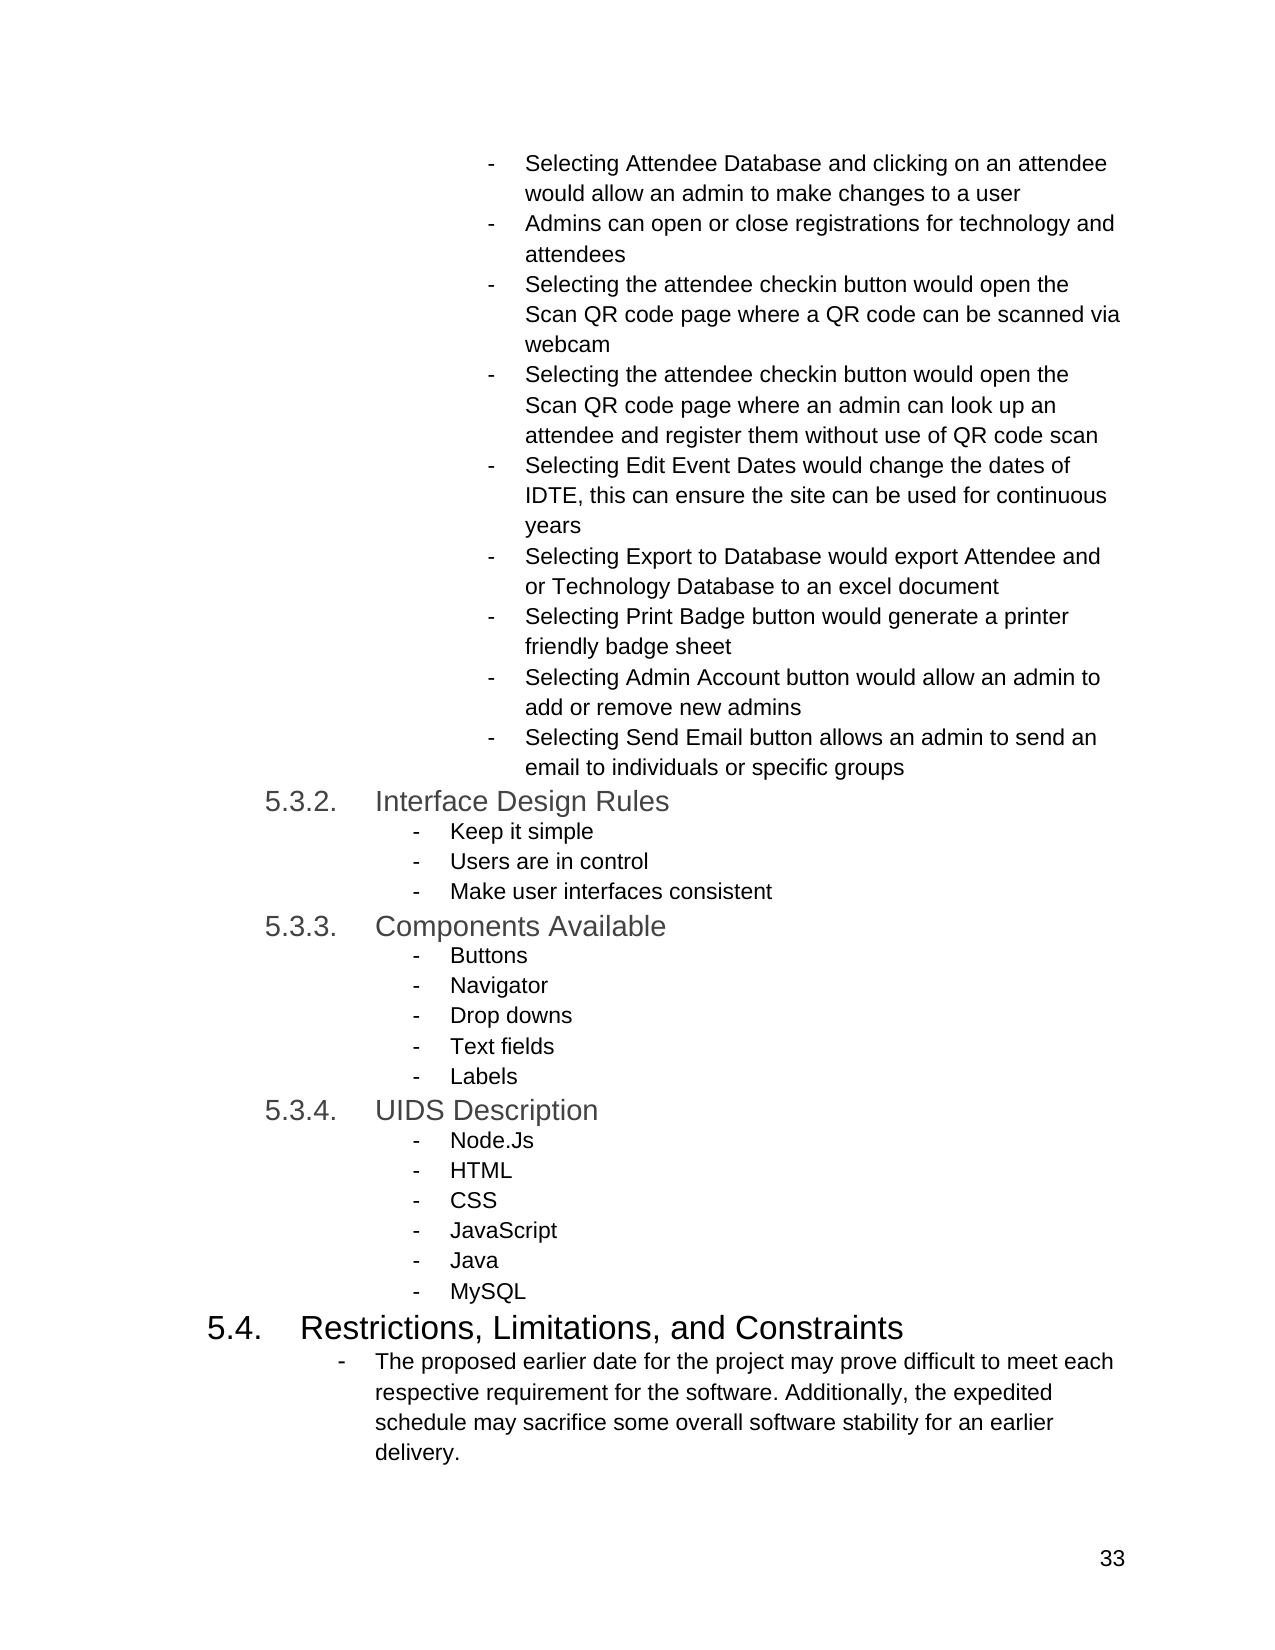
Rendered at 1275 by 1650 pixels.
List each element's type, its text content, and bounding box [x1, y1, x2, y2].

list Selecting Admin Account button would allow an admin to add or remove new admins [487, 663, 1125, 720]
list Selecting Attendee Database and clicking on an attendee would allow an admin to make changes to a user [487, 150, 1125, 207]
list The proposed earlier date for the project may prove difficult to meet each respective requirement for the software. Additionally, the expedited schedule may sacrifice some overall software stability for an earlier delivery. [337, 1346, 1125, 1466]
list Users are in control [412, 848, 1125, 874]
subtitle UIDS Description [337, 1093, 1125, 1127]
list Selecting Export to Database would export Attendee and or Technology Database to an excel document [487, 543, 1125, 599]
list Labels [412, 1063, 1125, 1089]
list Make user interfaces consistent [412, 878, 1125, 905]
list Keep it simple [412, 818, 1125, 844]
list Selecting the attendee checkin button would open the Scan QR code page where a QR code can be scanned via webcam [487, 271, 1125, 358]
subtitle Interface Design Rules [337, 784, 1125, 818]
list Drop downs [412, 1002, 1125, 1029]
list MySQL [412, 1278, 1125, 1304]
list HTML [412, 1157, 1125, 1183]
subtitle Restrictions, Limitations, and Constraints [262, 1308, 1125, 1346]
list Selecting the attendee checkin button would open the Scan QR code page where an admin can look up an attendee and register them without use of QR code scan [487, 361, 1125, 448]
list Selecting Print Badge button would generate a printer friendly badge sheet [487, 603, 1125, 660]
list Admins can open or close registrations for technology and attendees [487, 210, 1125, 267]
list Selecting Edit Event Dates would change the dates of IDTE, this can ensure the site can be used for continuous years [487, 452, 1125, 539]
list Java [412, 1247, 1125, 1274]
list Selecting Send Email button allows an admin to send an email to individuals or specific groups [487, 724, 1125, 781]
list Navigator [412, 972, 1125, 999]
list CSS [412, 1187, 1125, 1213]
list Buttons [412, 942, 1125, 968]
list Node.Js [412, 1127, 1125, 1153]
list JavaScript [412, 1217, 1125, 1244]
list Text fields [412, 1033, 1125, 1059]
subtitle Components Available [337, 908, 1125, 942]
